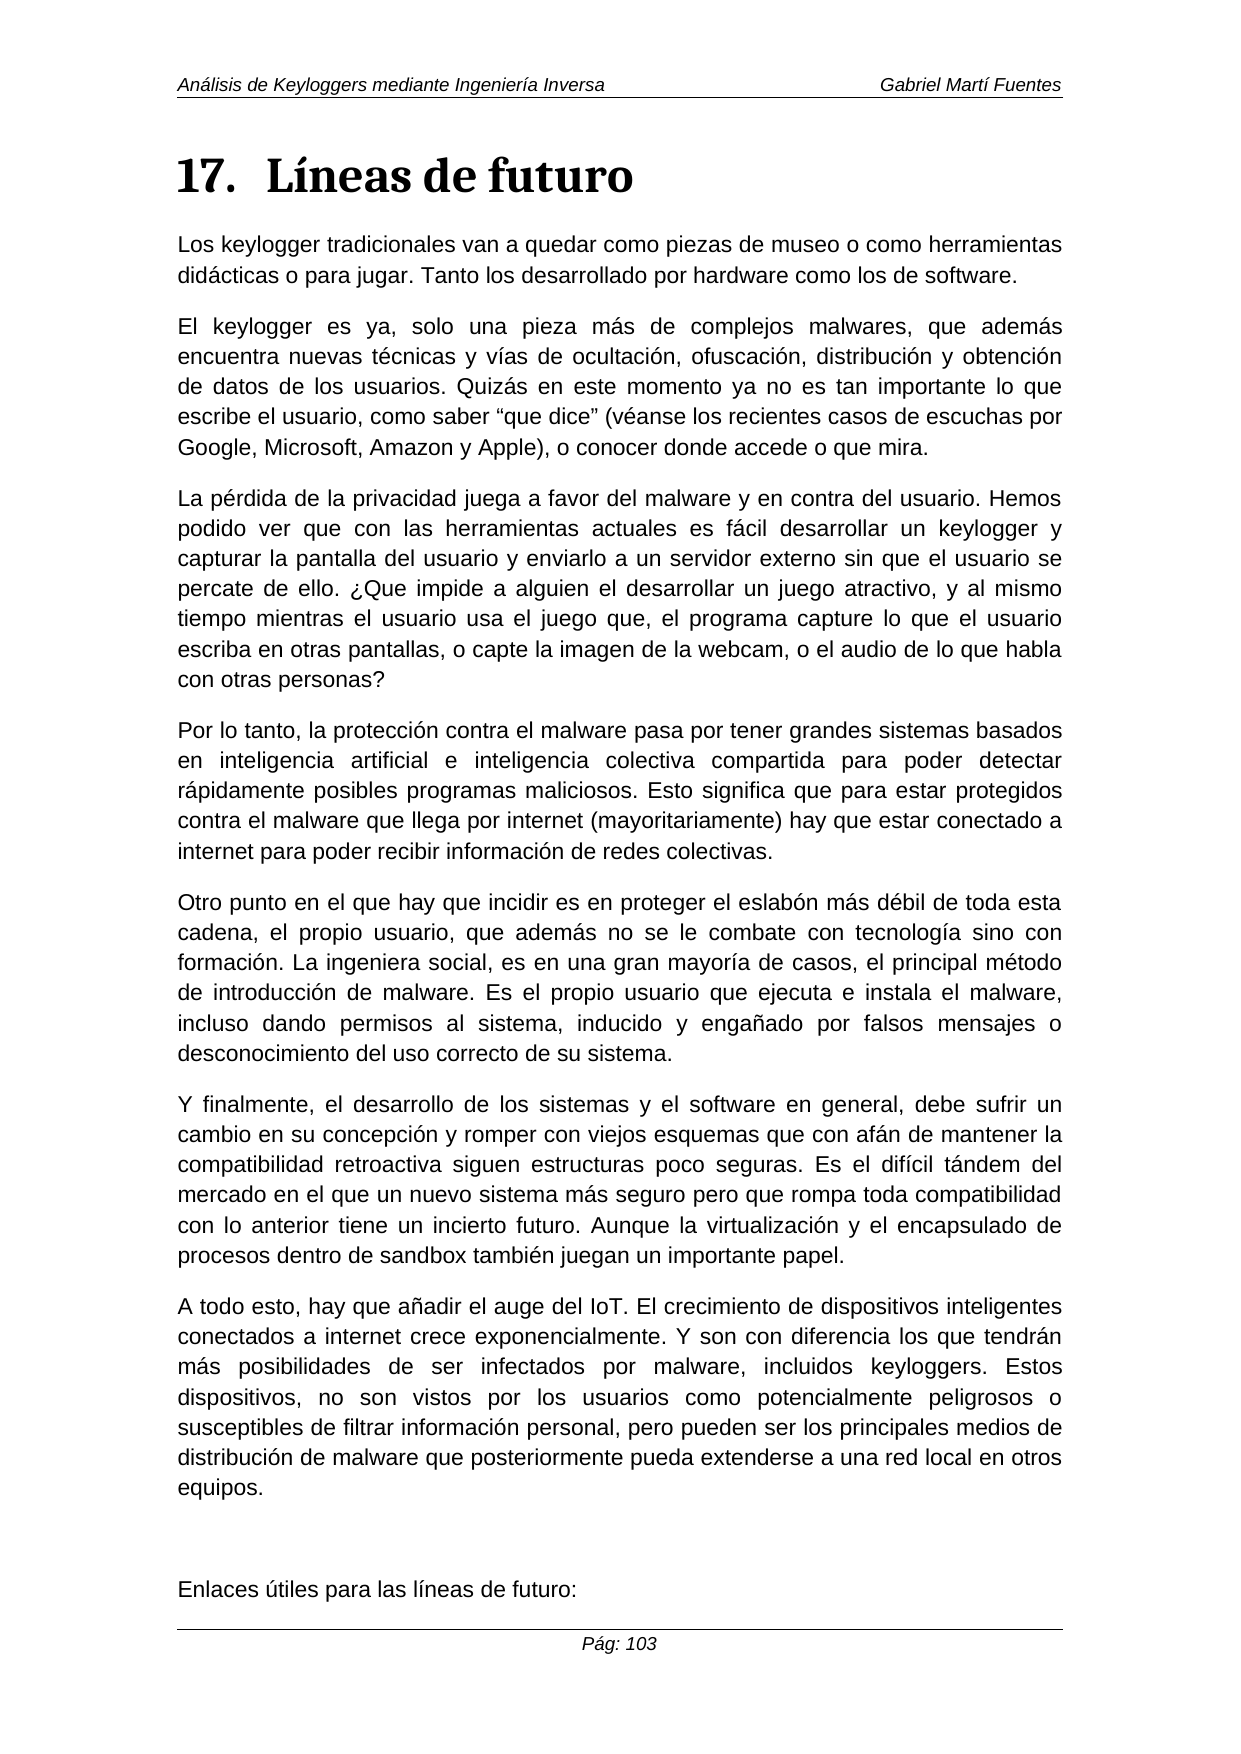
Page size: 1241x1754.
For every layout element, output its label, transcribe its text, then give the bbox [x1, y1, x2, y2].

text Los keylogger tradicionales van a quedar como piezas de museo o como herramientas didácticas o para jugar. Tanto los desarrollado por hardware como los de software. [177, 231, 1063, 288]
text Otro punto en el que hay que incidir es en proteger el eslabón más débil de toda esta cadena, el propio usuario, que además no se le combate con tecnología sino con formación. La ingeniera social, es en una gran mayoría de casos, el principal método de introducción de malware. Es el propio usuario que ejecuta e instala el malware, incluso dando permisos al sistema, inducido y engañado por falsos mensajes o desconocimiento del uso correcto de su sistema. [177, 889, 1063, 1066]
text El keylogger es ya, solo una pieza más de complejos malwares, que además encuentra nuevas técnicas y vías de ocultación, ofuscación, distribución y obtención de datos de los usuarios. Quizás en este momento ya no es tan importante lo que escribe el usuario, como saber “que dice” (véanse los recientes casos de escuchas por Google, Microsoft, Amazon y Apple), o conocer donde accede o que mira. [177, 313, 1063, 460]
text Por lo tanto, la protección contra el malware pasa por tener grandes sistemas basados en inteligencia artificial e inteligencia colectiva compartida para poder detectar rápidamente posibles programas maliciosos. Esto significa que para estar protegidos contra el malware que llega por internet (mayoritariamente) hay que estar conectado a internet para poder recibir información de redes colectivas. [177, 717, 1063, 864]
text La pérdida de la privacidad juega a favor del malware y en contra del usuario. Hemos podido ver que con las herramientas actuales es fácil desarrollar un keylogger y capturar la pantalla del usuario y enviarlo a un servidor externo sin que el usuario se percate de ello. ¿Que impide a alguien el desarrollar un juego atractivo, y al mismo tiempo mientras el usuario usa el juego que, el programa capture lo que el usuario escriba en otras pantallas, o capte la imagen de la webcam, o el audio de lo que habla con otras personas? [177, 484, 1063, 692]
subtitle Líneas de futuro [177, 148, 1063, 205]
text A todo esto, hay que añadir el auge del IoT. El crecimiento de dispositivos inteligentes conectados a internet crece exponencialmente. Y son con diferencia los que tendrán más posibilidades de ser infectados por malware, incluidos keyloggers. Estos dispositivos, no son vistos por los usuarios como potencialmente peligrosos o susceptibles de filtrar información personal, pero pueden ser los principales medios de distribución de malware que posteriormente pueda extenderse a una red local en otros equipos. [177, 1293, 1063, 1500]
text Enlaces útiles para las líneas de futuro: [177, 1576, 1063, 1602]
text Y finalmente, el desarrollo de los sistemas y el software en general, debe sufrir un cambio en su concepción y romper con viejos esquemas que con afán de mantener la compatibilidad retroactiva siguen estructuras poco seguras. Es el difícil tándem del mercado en el que un nuevo sistema más seguro pero que rompa toda compatibilidad con lo anterior tiene un incierto futuro. Aunque la virtualización y el encapsulado de procesos dentro de sandbox también juegan un importante papel. [177, 1091, 1063, 1268]
